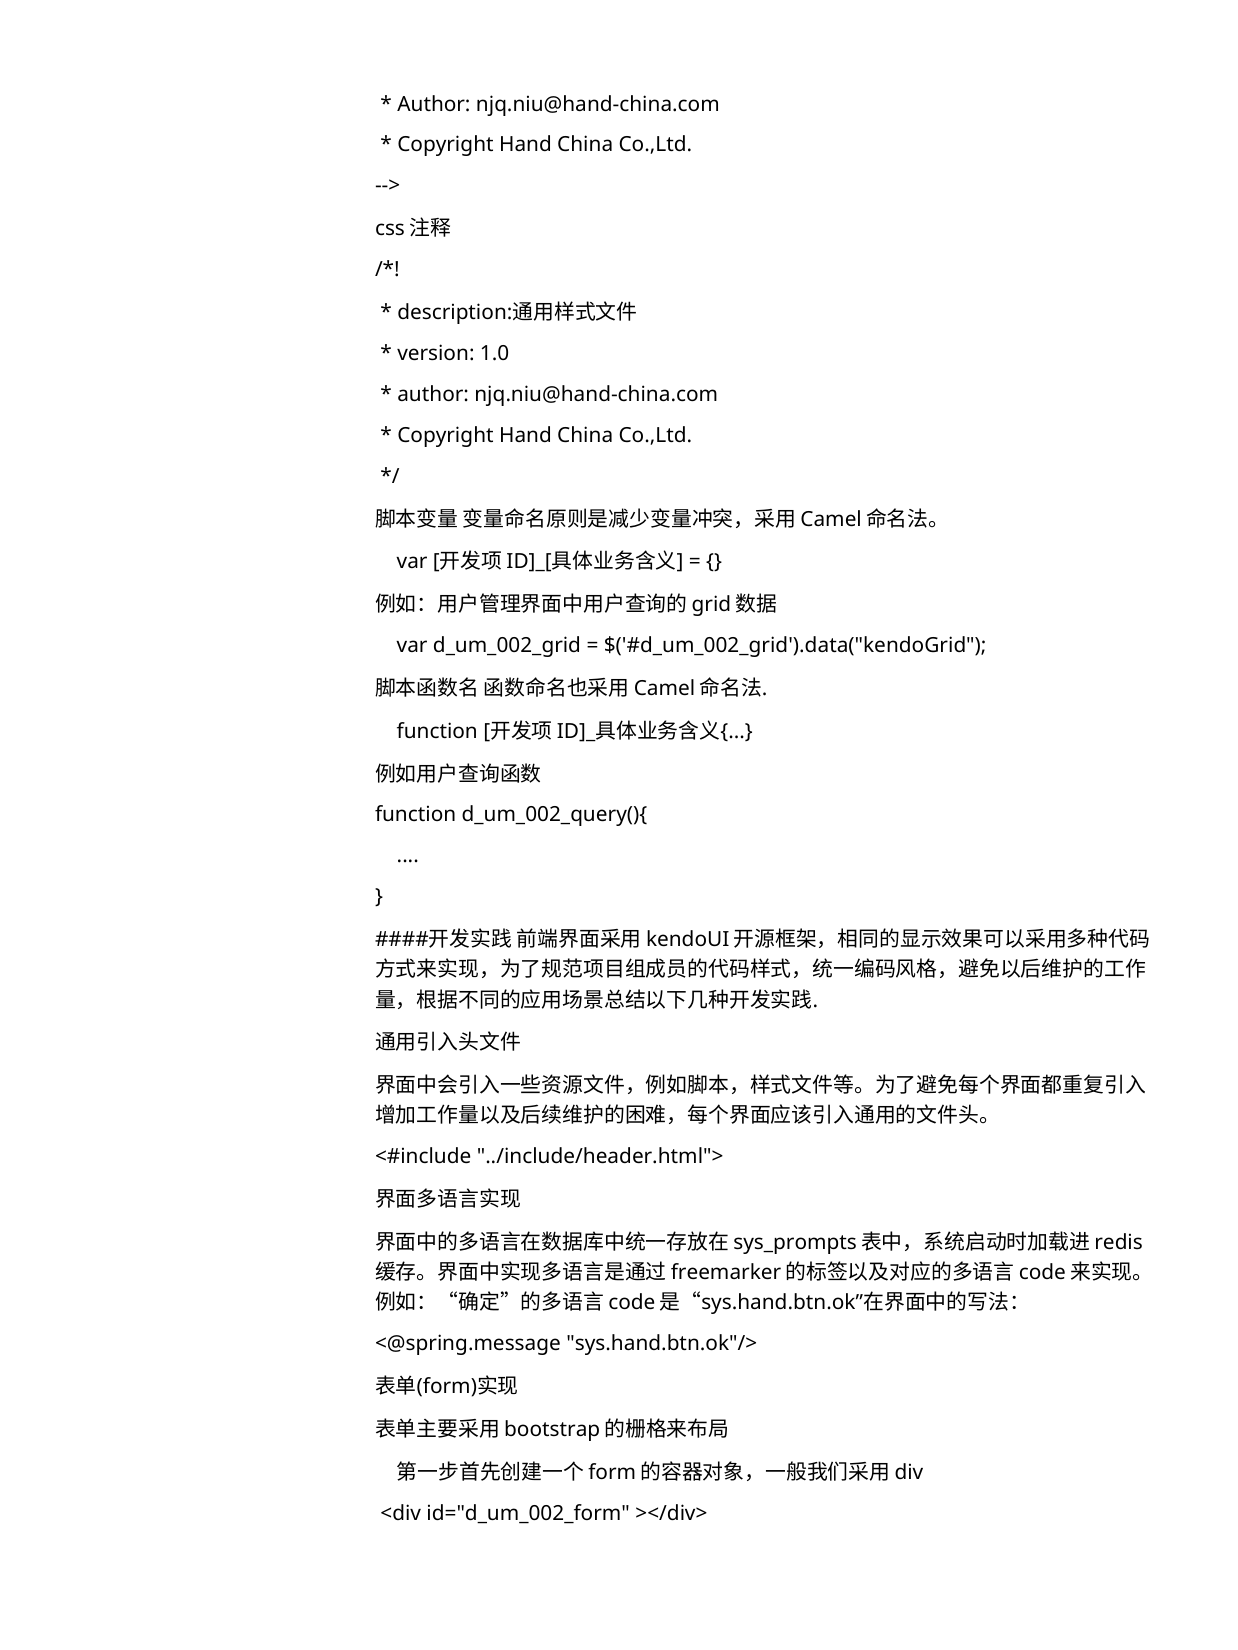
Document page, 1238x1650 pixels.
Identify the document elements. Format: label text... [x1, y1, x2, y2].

text 例如：用户管理界面中用户查询的grid数据 [375, 587, 1162, 618]
text * Copyright Hand China Co.,Ltd. [375, 420, 1162, 448]
text --> [375, 171, 1162, 199]
text <@spring.message "sys.hand.btn.ok"/> [375, 1328, 1162, 1357]
text 通用引入头文件 [375, 1026, 1162, 1056]
text function [开发项ID]_具体业务含义{...} [375, 714, 1162, 744]
text 脚本函数名 函数命名也采用Camel命名法. [375, 671, 1162, 701]
text * author: njq.niu@hand-china.com [375, 379, 1162, 407]
text 表单(form)实现 [375, 1369, 1162, 1399]
text css注释 [375, 211, 1162, 242]
text <#include "../include/header.html"> [375, 1141, 1162, 1170]
text * Author: njq.niu@hand-china.com [375, 89, 1162, 117]
text 表单主要采用bootstrap的栅格来布局 [375, 1412, 1162, 1442]
text */ [375, 461, 1162, 489]
text 脚本变量 变量命名原则是减少变量冲突，采用Camel命名法。 [375, 502, 1162, 532]
text * Copyright Hand China Co.,Ltd. [375, 129, 1162, 158]
text function d_um_002_query(){ [375, 799, 1162, 828]
text 界面多语言实现 [375, 1182, 1162, 1212]
text } [375, 881, 1162, 910]
text 例如用户查询函数 [375, 757, 1162, 787]
text ####开发实践 前端界面采用kendoUI开源框架，相同的显示效果可以采用多种代码方式来实现，为了规范项目组成员的代码样式，统一编码风格，避免以后维护的工作量，根据不同的应用场景总结以下几种开发实践. [375, 922, 1162, 1013]
text var d_um_002_grid = $('#d_um_002_grid').data("kendoGrid"); [375, 630, 1162, 659]
text 第一步首先创建一个form的容器对象，一般我们采用div [375, 1455, 1162, 1485]
text 界面中的多语言在数据库中统一存放在sys_prompts表中，系统启动时加载进redis缓存。界面中实现多语言是通过freemarker的标签以及对应的多语言code来实现。 例如：“确定”的多语言code是“sys.hand.btn.ok”在界面中的写法： [375, 1225, 1162, 1316]
text 界面中会引入一些资源文件，例如脚本，样式文件等。为了避免每个界面都重复引入增加工作量以及后续维护的困难，每个界面应该引入通用的文件头。 [375, 1068, 1162, 1129]
text .... [375, 840, 1162, 869]
text * description:通用样式文件 [375, 295, 1162, 326]
text /*! [375, 254, 1162, 283]
text var [开发项ID]_[具体业务含义] = {} [375, 544, 1162, 575]
text <div id="d_um_002_form" ></div> [375, 1498, 1162, 1526]
text * version: 1.0 [375, 338, 1162, 366]
